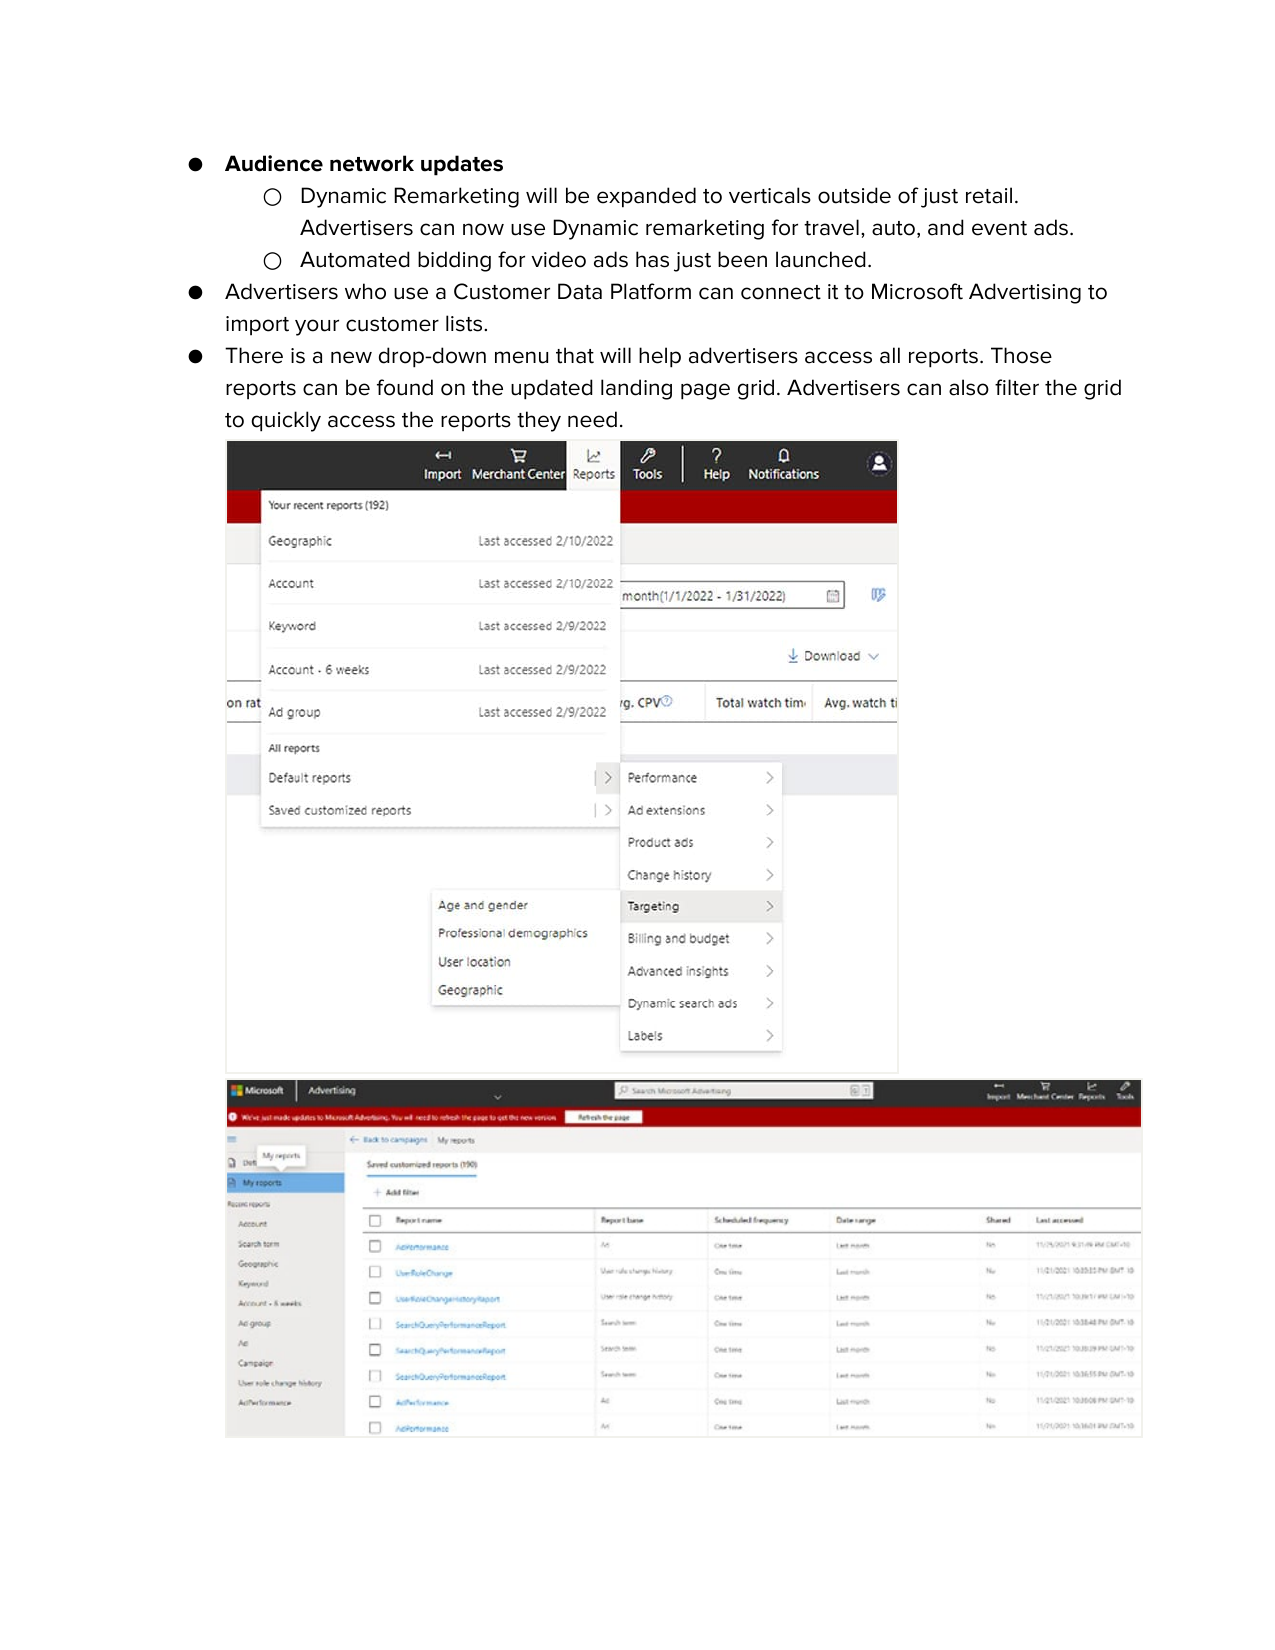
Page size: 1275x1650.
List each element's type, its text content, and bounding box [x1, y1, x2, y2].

picture [227, 1080, 1141, 1436]
list Automated bidding for video ads has just been launched. [262, 246, 1125, 274]
list Dynamic Remarketing will be expanded to verticals outside of just retail. Advertisers can now use Dynamic remarketing for travel, auto, and event ads. [262, 182, 1125, 242]
picture [227, 441, 897, 1072]
list Audience network updates [187, 150, 1125, 178]
list There is a new drop-down menu that will help advertisers access all reports. Those reports can be found on the updated landing page grid. Advertisers can also filter the grid to quickly access the reports they need. [187, 342, 1125, 434]
list Advertisers who use a Customer Data Platform can connect it to Microsoft Advertising to import your customer lists. [187, 278, 1125, 338]
